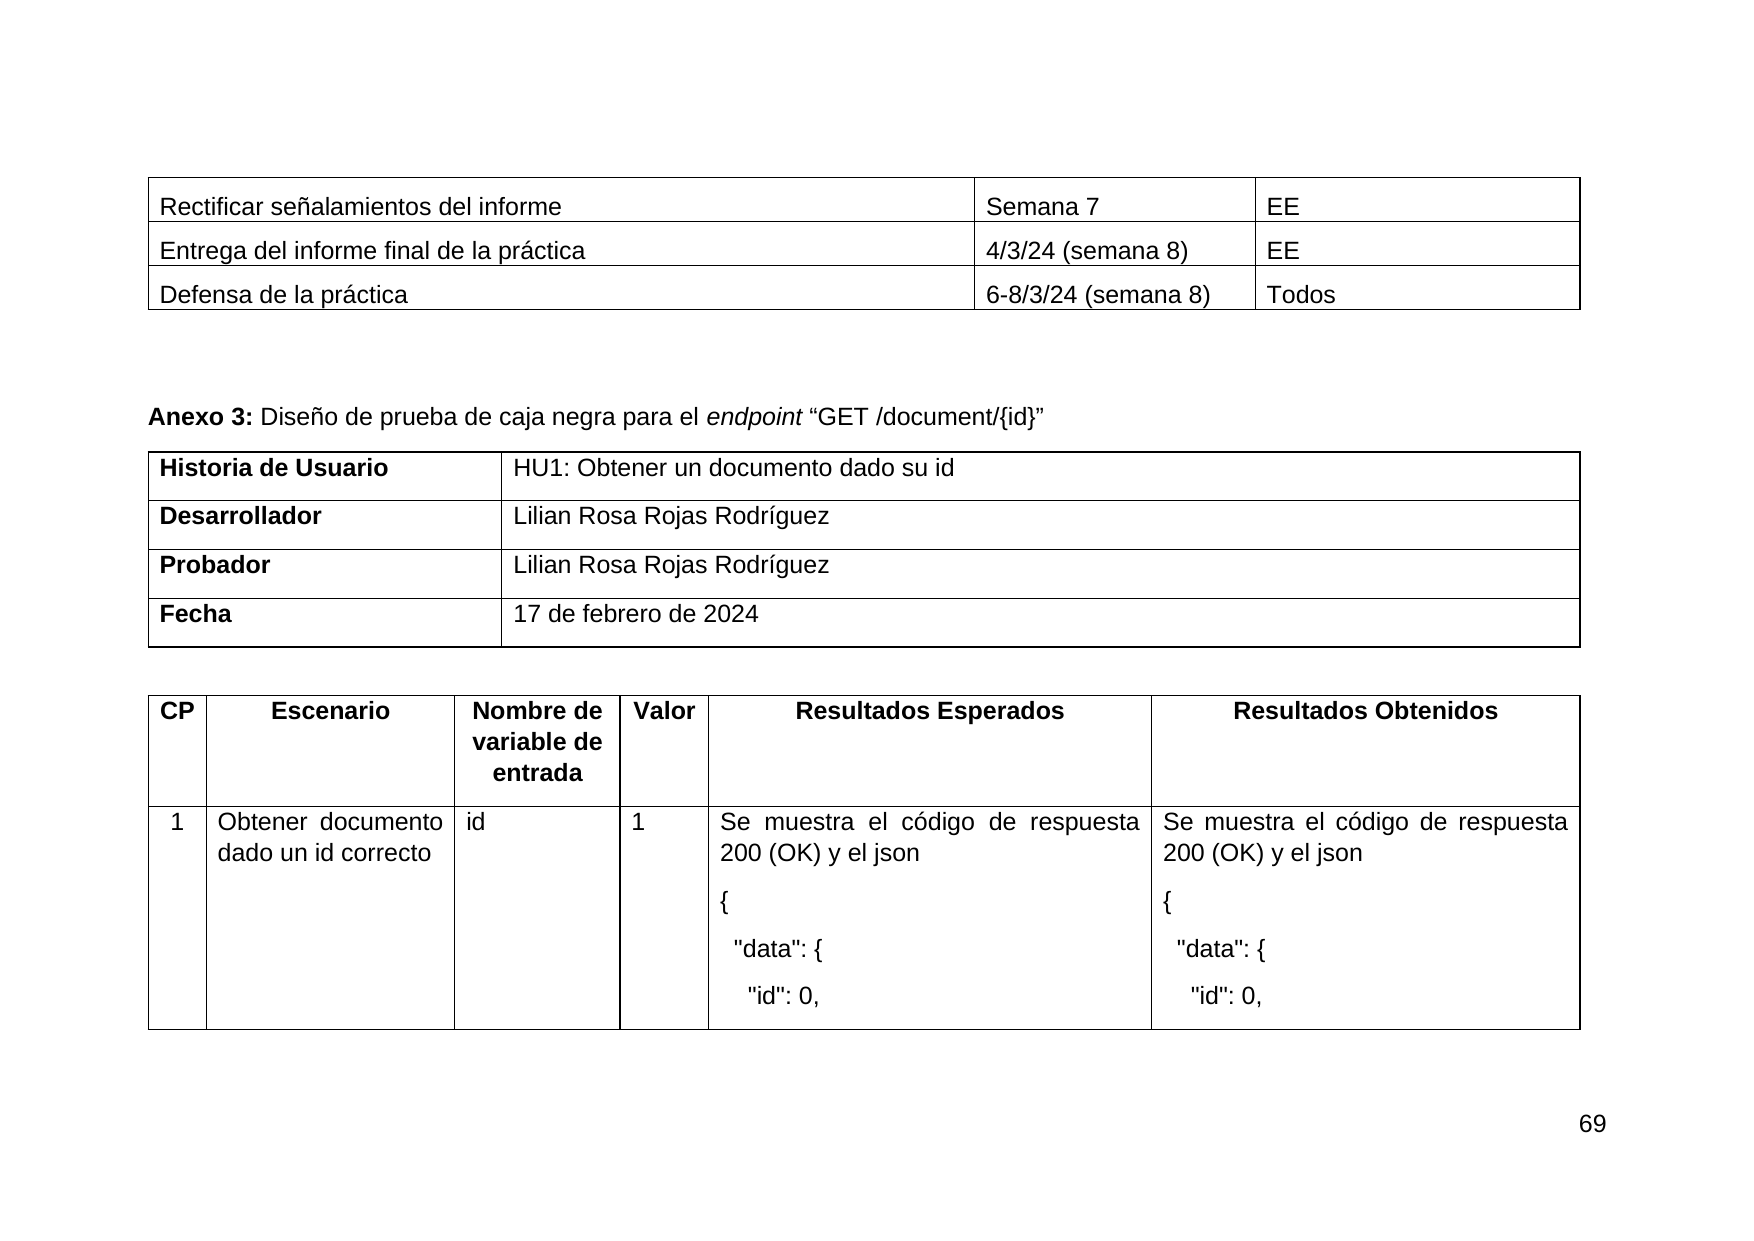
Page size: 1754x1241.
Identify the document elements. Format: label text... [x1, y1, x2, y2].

table_cell Lilian Rosa Rojas Rodríguez [502, 550, 1579, 598]
table_header Nombre de variable de entrada [455, 696, 619, 806]
table_header CP [149, 696, 206, 806]
table_cell Rectificar señalamientos del informe [149, 178, 974, 221]
table_cell Lilian Rosa Rojas Rodríguez [502, 501, 1579, 549]
table_cell Fecha [149, 599, 501, 646]
table_cell 6-8/3/24 (semana 8) [975, 266, 1255, 309]
table_cell EE [1256, 178, 1579, 221]
table_cell 4/3/24 (semana 8) [975, 222, 1255, 265]
table_cell id [455, 807, 619, 1029]
table_cell EE [1256, 222, 1579, 265]
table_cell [1152, 807, 1579, 1029]
table_cell Desarrollador [149, 501, 501, 549]
table_header Historia de Usuario [149, 453, 501, 500]
table_header Resultados Esperados [709, 696, 1151, 806]
text Anexo 3: Diseño de prueba de caja negra para el endpoint “GET /document/{id}” [148, 402, 1606, 431]
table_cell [207, 807, 454, 1029]
table_cell 1 [621, 807, 708, 1029]
table_cell Semana 7 [975, 178, 1255, 221]
table_header Valor [621, 696, 708, 806]
table_header Escenario [207, 696, 454, 806]
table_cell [709, 807, 1151, 1029]
table_header HU1: Obtener un documento dado su id [502, 453, 1579, 500]
table_cell Probador [149, 550, 501, 598]
table_header Resultados Obtenidos [1152, 696, 1579, 806]
table_cell Defensa de la práctica [149, 266, 974, 309]
table_cell Entrega del informe final de la práctica [149, 222, 974, 265]
table_cell 1 [149, 807, 206, 1029]
table_cell Todos [1256, 266, 1579, 309]
table_cell 17 de febrero de 2024 [502, 599, 1579, 646]
